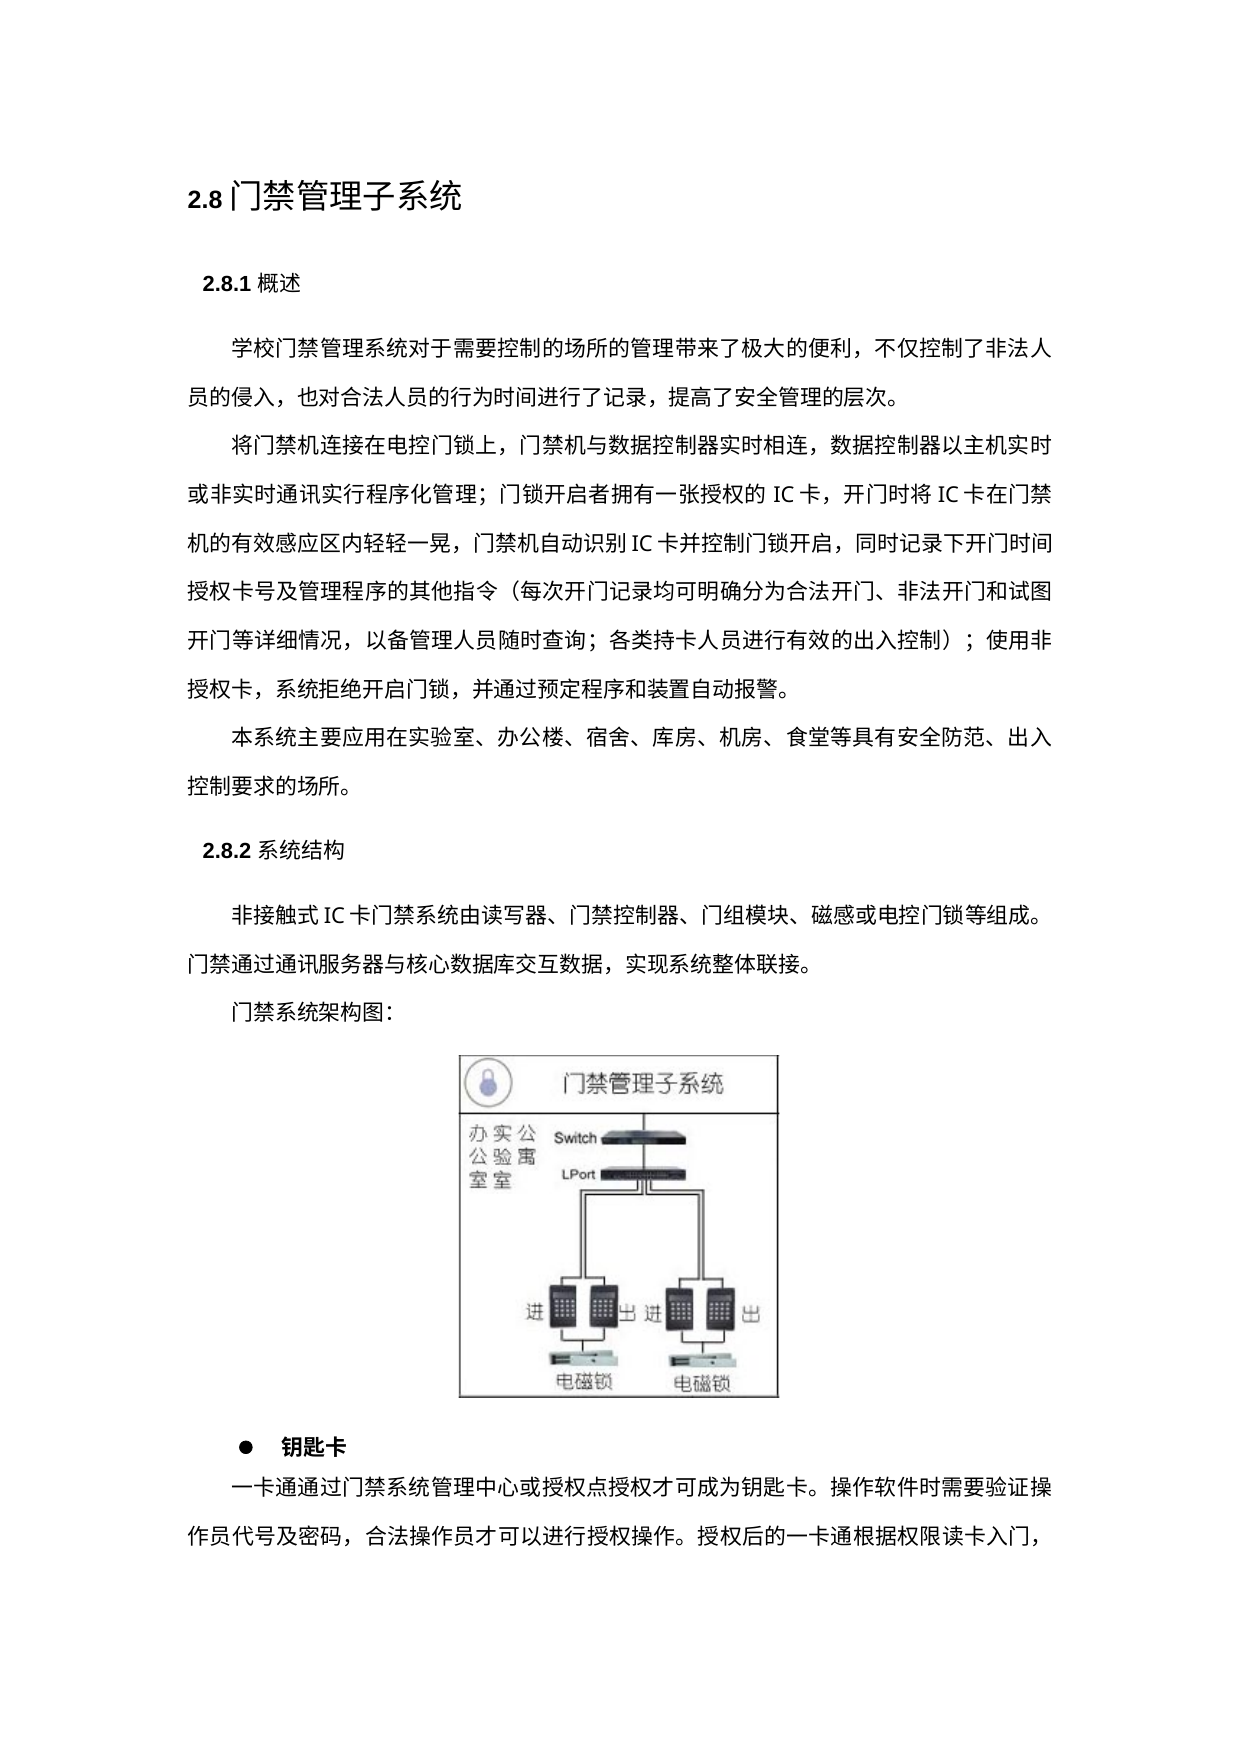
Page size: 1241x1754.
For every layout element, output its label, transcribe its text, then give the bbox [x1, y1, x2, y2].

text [187, 1470, 1053, 1551]
subtitle 概述 [202, 266, 1053, 298]
text 本系统主要应用在实验室、办公楼、宿舍、库房、机房、食堂等具有安全防范、出入控制要求的场所。 [187, 720, 1053, 801]
list 钥匙卡 [237, 1429, 1051, 1462]
text 非接触式IC卡门禁系统由读写器、门禁控制器、门组模块、磁感或电控门锁等组成。门禁通过通讯服务器与核心数据库交互数据，实现系统整体联接。 [187, 898, 1053, 979]
text 门禁系统架构图： [187, 995, 1053, 1027]
picture [458, 1055, 780, 1398]
text 将门禁机连接在电控门锁上，门禁机与数据控制器实时相连，数据控制器以主机实时或非实时通讯实行程序化管理；门锁开启者拥有一张授权的IC卡，开门时将IC卡在门禁机的有效感应区内轻轻一晃，门禁机自动识别IC卡并控制门锁开启，同时记录下开门时间、授权卡号及管理程序的其他指令（每次开门记录均可明确分为合法开门、非法开门和试图开门等详细情况，以备管理人员随时查询；各类持卡人员进行有效的出入控制）；使用非授权卡，系统拒绝开启门锁，并通过预定程序和装置自动报警。 [187, 428, 1053, 704]
text 学校门禁管理系统对于需要控制的场所的管理带来了极大的便利，不仅控制了非法人员的侵入，也对合法人员的行为时间进行了记录，提高了安全管理的层次。 [187, 331, 1053, 412]
subtitle 门禁管理子系统 [187, 162, 1053, 227]
subtitle 系统结构 [202, 833, 1053, 866]
